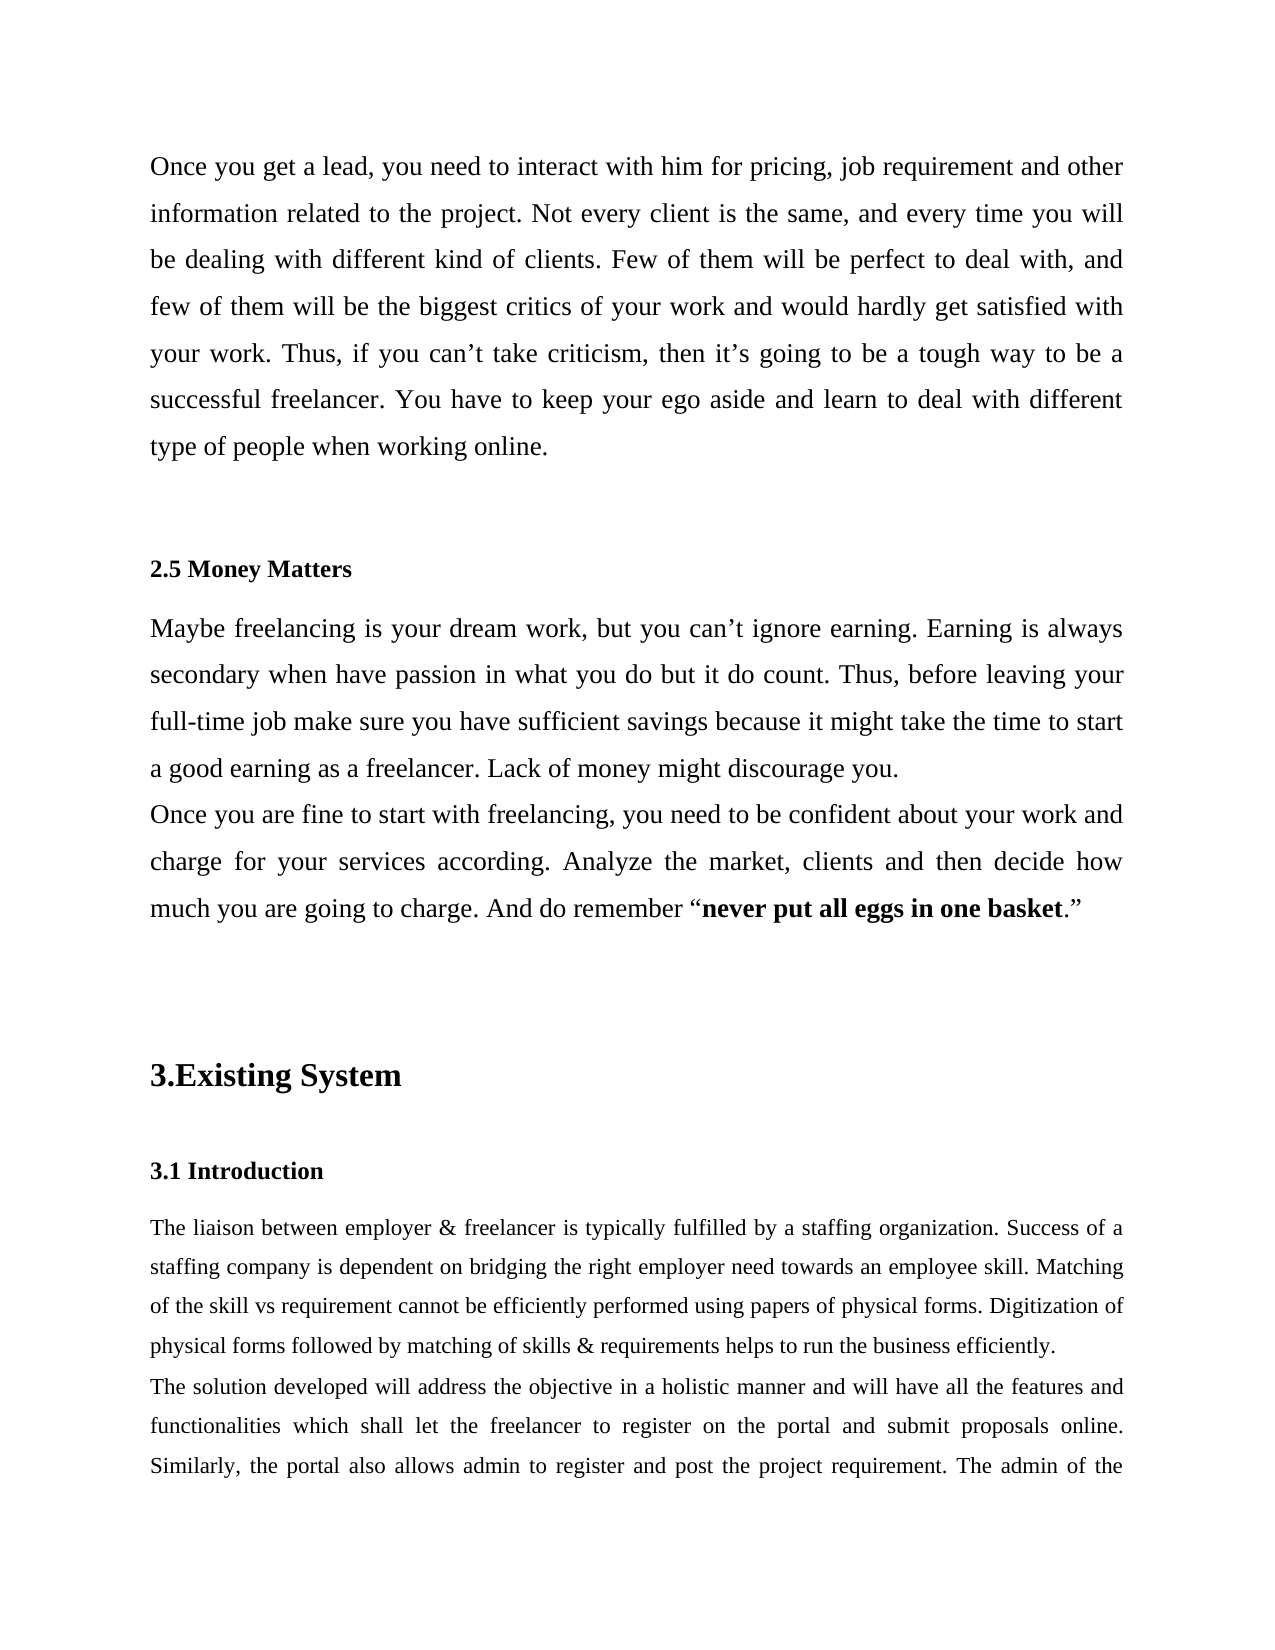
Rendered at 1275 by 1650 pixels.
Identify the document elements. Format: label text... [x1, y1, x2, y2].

subtitle 2.5 Money Matters [150, 554, 1125, 583]
text Once you get a lead, you need to interact with him for pricing, job requirement and other information related to the project. Not every client is the same, and every time you will be dealing with different kind of clients. Few of them will be perfect to deal with, and few of them will be the biggest critics of your work and would hardly get satisfied with your work. Thus, if you can’t take criticism, then it’s going to be a tough way to be a successful freelancer. You have to keep your ego aside and learn to deal with different type of people when working online. [150, 150, 1125, 461]
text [150, 1373, 1125, 1478]
text Once you are fine to start with freelancing, you need to be confident about your work and charge for your services according. Analyze the market, clients and then decide how much you are going to charge. And do remember “never put all eggs in one basket.” [150, 799, 1125, 923]
text Maybe freelancing is your dream work, but you can’t ignore earning. Earning is always secondary when have passion in what you do but it do count. Thus, before leaving your full-time job make sure you have sufficient savings because it might take the time to start a good earning as a freelancer. Lack of money might discourage you. [150, 612, 1125, 783]
subtitle 3.Existing System [150, 1055, 1125, 1093]
text The liaison between employer & freelancer is typically fulfilled by a staffing organization. Success of a staffing company is dependent on bridging the right employer need towards an employee skill. Matching of the skill vs requirement cannot be efficiently performed using papers of physical forms. Digitization of physical forms followed by matching of skills & requirements helps to run the business efficiently. [150, 1214, 1125, 1358]
subtitle 3.1 Introduction [150, 1156, 1125, 1184]
